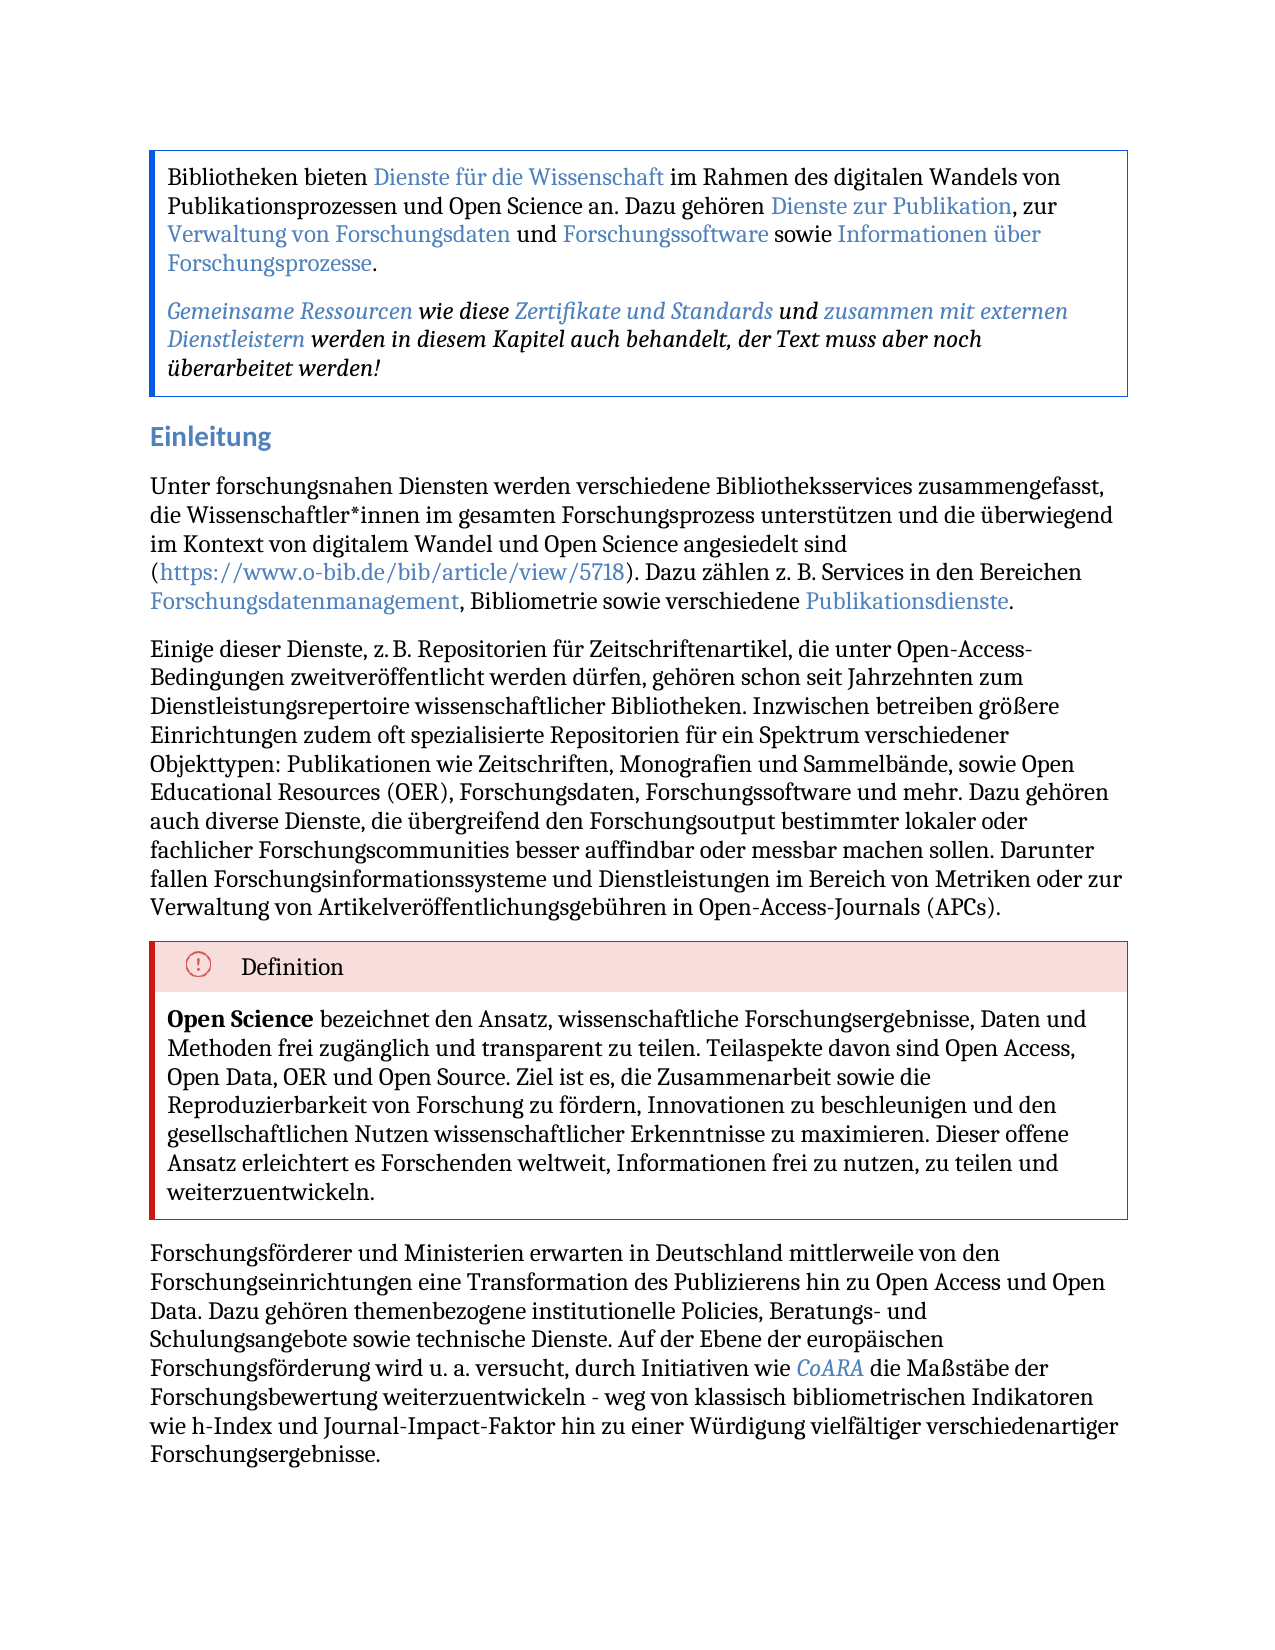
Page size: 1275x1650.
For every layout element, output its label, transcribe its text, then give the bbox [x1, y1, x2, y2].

subtitle Einleitung [150, 418, 1125, 453]
text Einige dieser Dienste, z. B. Repositorien für Zeitschriftenartikel, die unter Open-Access-Bedingungen zweitveröffentlicht werden dürfen, gehören schon seit Jahrzehnten zum Dienstleistungsrepertoire wissenschaftlicher Bibliotheken. Inzwischen betreiben größere Einrichtungen zudem oft spezialisierte Repositorien für ein Spektrum verschiedener Objekttypen: Publikationen wie Zeitschriften, Monografien und Sammelbände, sowie Open Educational Resources (OER), Forschungsdaten, Forschungssoftware und mehr. Dazu gehören auch diverse Dienste, die übergreifend den Forschungsoutput bestimmter lokaler oder fachlicher Forschungscommunities besser auffindbar oder messbar machen sollen. Darunter fallen Forschungsinformationssysteme und Dienstleistungen im Bereich von Metriken oder zur Verwaltung von Artikelveröffentlichungsgebühren in Open-Access-Journals (APCs). [150, 634, 1125, 922]
table_cell Open Science bezeichnet den Ansatz, wissenschaftliche Forschungsergebnisse, Daten und Methoden frei zugänglich und transparent zu teilen. Teilaspekte davon sind Open Access, Open Data, OER und Open Source. Ziel ist es, die Zusammenarbeit sowie die Reproduzierbarkeit von Forschung zu fördern, Innovationen zu beschleunigen und den gesellschaftlichen Nutzen wissenschaftlicher Erkenntnisse zu maximieren. Dieser offene Ansatz erleichtert es Forschenden weltweit, Informationen frei zu nutzen, zu teilen und weiterzuentwickeln. [155, 992, 1127, 1219]
text Forschungsförderer und Ministerien erwarten in Deutschland mittlerweile von den Forschungseinrichtungen eine Transformation des Publizierens hin zu Open Access und Open Data. Dazu gehören themenbezogene institutionelle Policies, Beratungs- und Schulungsangebote sowie technische Dienste. Auf der Ebene der europäischen Forschungsförderung wird u. a. versucht, durch Initiativen wie CoARA die Maßstäbe der Forschungsbewertung weiterzuentwickeln - weg von klassisch bibliometrischen Indikatoren wie h-Index und Journal-Impact-Faktor hin zu einer Würdigung vielfältiger verschiedenartiger Forschungsergebnisse. [150, 1239, 1125, 1469]
picture [186, 951, 211, 977]
table_cell Bibliotheken bieten Dienste für die Wissenschaft im Rahmen des digitalen Wandels von Publikationsprozessen und Open Science an. Dazu gehören Dienste zur Publikation, zur Verwaltung von Forschungsdaten und Forschungssoftware sowie Informationen über Forschungsprozesse. Gemeinsame Ressourcen wie diese Zertifikate und Standards und zusammen mit externen Dienstleistern werden in diesem Kapitel auch behandelt, der Text muss aber noch überarbeitet werden! [155, 151, 1127, 396]
text Unter forschungsnahen Diensten werden verschiedene Bibliotheksservices zusammengefasst, die Wissenschaftler*innen im gesamten Forschungsprozess unterstützen und die überwiegend im Kontext von digitalem Wandel und Open Science angesiedelt sind (https://www.o-bib.de/bib/article/view/5718). Dazu zählen z. B. Services in den Bereichen Forschungsdatenmanagement, Bibliometrie sowie verschiedene Publikationsdienste. [150, 472, 1125, 616]
table_header Definition [155, 942, 1127, 992]
